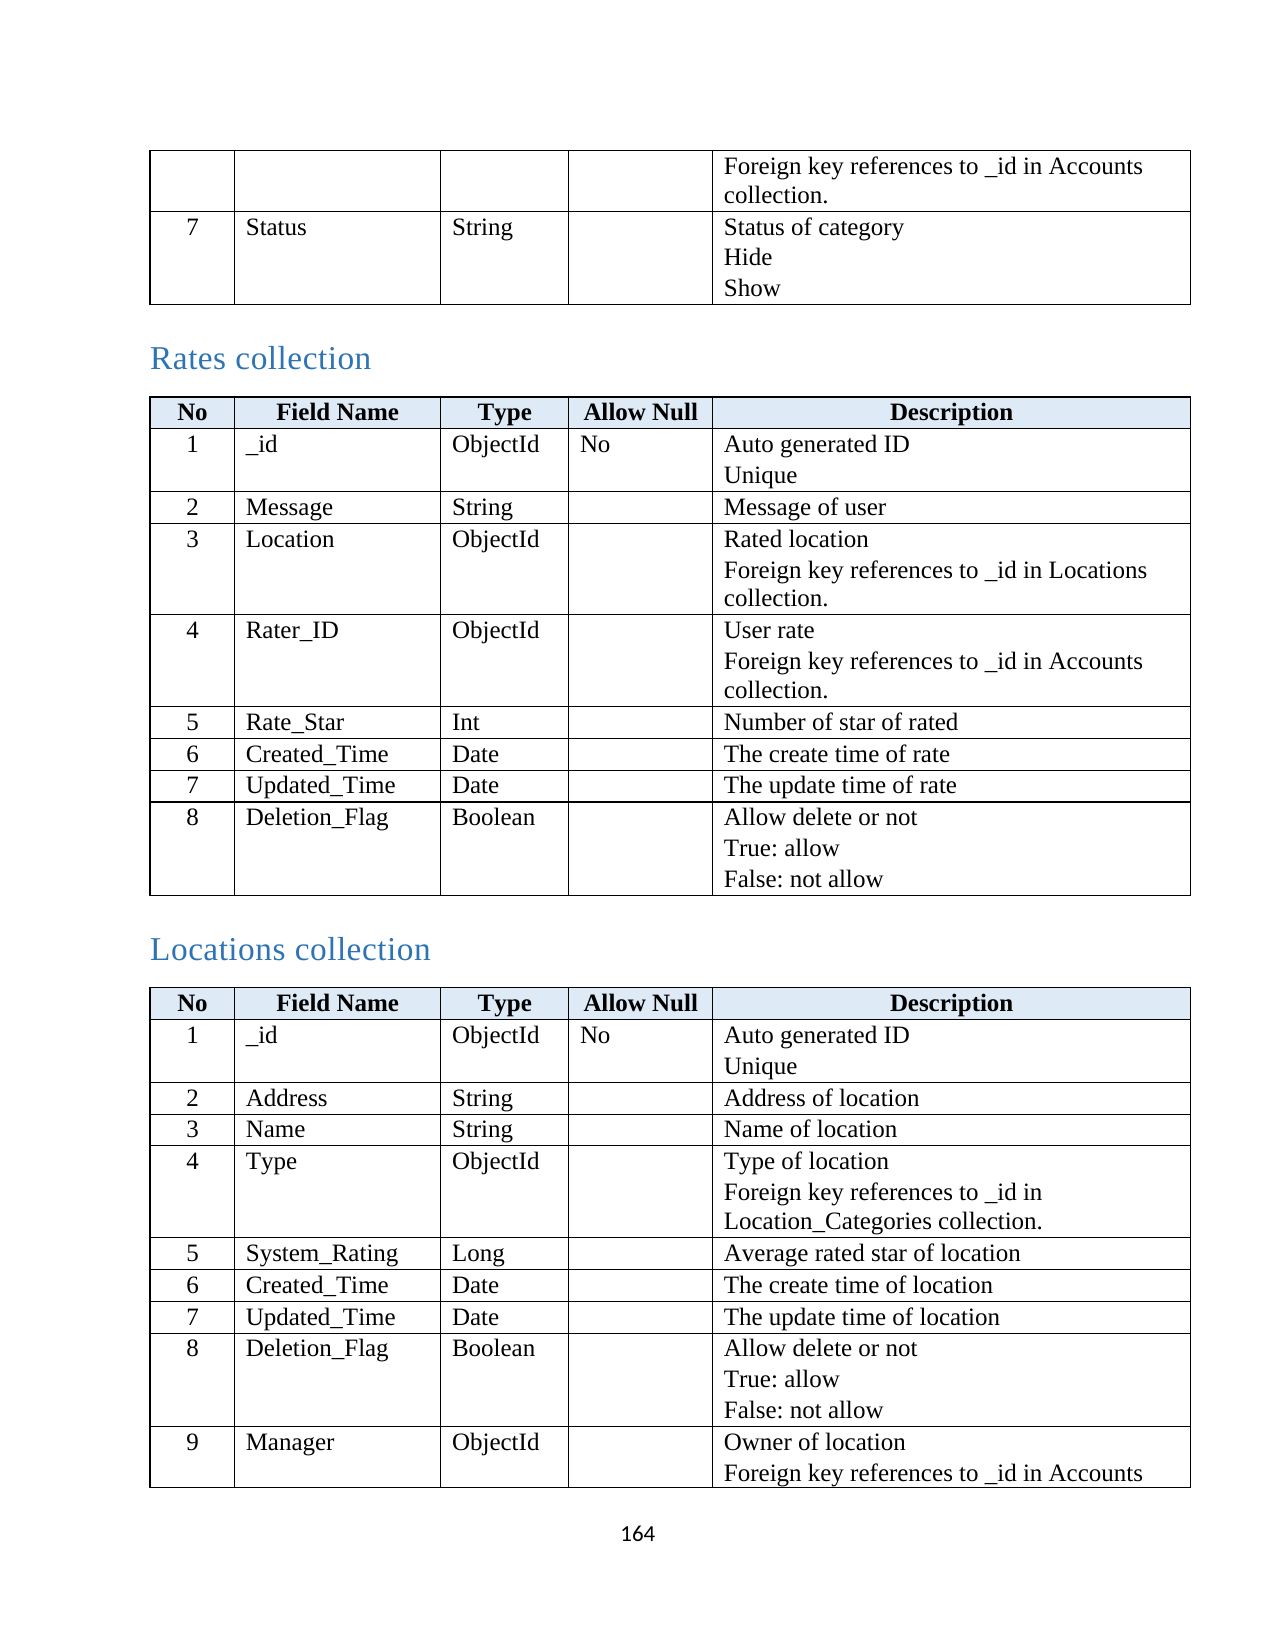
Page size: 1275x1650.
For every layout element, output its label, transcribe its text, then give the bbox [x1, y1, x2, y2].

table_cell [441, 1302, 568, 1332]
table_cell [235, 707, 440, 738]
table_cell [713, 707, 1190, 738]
title Locations collection [150, 929, 1125, 967]
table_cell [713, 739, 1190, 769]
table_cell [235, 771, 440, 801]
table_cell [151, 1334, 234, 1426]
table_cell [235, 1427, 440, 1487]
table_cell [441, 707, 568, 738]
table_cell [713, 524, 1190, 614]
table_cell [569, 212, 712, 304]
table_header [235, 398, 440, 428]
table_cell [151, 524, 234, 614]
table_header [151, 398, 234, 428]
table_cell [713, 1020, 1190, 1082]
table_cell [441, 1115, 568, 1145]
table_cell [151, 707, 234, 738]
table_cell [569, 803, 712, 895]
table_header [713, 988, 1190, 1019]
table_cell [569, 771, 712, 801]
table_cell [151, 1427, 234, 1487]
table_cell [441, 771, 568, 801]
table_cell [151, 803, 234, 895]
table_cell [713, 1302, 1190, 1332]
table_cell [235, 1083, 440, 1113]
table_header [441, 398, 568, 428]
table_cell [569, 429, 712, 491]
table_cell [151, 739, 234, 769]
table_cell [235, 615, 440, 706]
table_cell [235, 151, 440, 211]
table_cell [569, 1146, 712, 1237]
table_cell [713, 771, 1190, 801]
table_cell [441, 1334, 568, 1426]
title Rates collection [150, 338, 1125, 377]
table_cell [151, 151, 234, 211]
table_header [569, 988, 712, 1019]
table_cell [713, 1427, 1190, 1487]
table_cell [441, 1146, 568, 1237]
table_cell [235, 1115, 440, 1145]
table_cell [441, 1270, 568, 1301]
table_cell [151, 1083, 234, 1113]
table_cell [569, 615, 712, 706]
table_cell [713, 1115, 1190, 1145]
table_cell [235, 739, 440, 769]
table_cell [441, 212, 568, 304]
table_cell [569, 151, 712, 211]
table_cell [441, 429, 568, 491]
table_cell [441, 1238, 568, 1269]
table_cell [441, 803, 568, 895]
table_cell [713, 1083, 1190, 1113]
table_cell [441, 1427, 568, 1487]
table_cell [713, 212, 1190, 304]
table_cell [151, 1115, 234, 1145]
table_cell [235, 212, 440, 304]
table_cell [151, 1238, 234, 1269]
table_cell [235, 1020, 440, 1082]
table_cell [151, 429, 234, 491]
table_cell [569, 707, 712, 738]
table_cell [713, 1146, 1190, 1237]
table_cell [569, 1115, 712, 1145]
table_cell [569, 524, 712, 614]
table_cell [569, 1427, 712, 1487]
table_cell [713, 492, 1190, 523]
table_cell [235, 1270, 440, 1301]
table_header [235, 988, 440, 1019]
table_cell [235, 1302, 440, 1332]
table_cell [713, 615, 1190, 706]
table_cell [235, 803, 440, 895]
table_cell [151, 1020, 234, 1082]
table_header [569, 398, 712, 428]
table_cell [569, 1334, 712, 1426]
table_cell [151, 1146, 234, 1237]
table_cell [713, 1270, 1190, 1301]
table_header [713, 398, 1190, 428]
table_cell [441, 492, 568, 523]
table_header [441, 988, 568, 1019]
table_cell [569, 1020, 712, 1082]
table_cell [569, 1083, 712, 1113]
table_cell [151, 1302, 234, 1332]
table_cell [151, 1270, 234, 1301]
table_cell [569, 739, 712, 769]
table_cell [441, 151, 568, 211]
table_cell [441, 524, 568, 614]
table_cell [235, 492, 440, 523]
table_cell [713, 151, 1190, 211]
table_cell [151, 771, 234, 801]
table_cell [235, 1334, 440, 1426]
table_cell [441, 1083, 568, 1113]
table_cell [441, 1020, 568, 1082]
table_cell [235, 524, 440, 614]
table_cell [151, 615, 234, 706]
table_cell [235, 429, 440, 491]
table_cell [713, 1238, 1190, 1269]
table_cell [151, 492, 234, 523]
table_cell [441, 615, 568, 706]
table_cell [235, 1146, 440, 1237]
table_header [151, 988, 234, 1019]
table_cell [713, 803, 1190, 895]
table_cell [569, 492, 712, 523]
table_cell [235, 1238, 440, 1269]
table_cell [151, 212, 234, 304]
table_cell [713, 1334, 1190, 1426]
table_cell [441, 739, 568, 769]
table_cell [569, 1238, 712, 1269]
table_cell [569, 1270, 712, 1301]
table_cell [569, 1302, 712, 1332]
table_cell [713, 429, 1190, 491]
